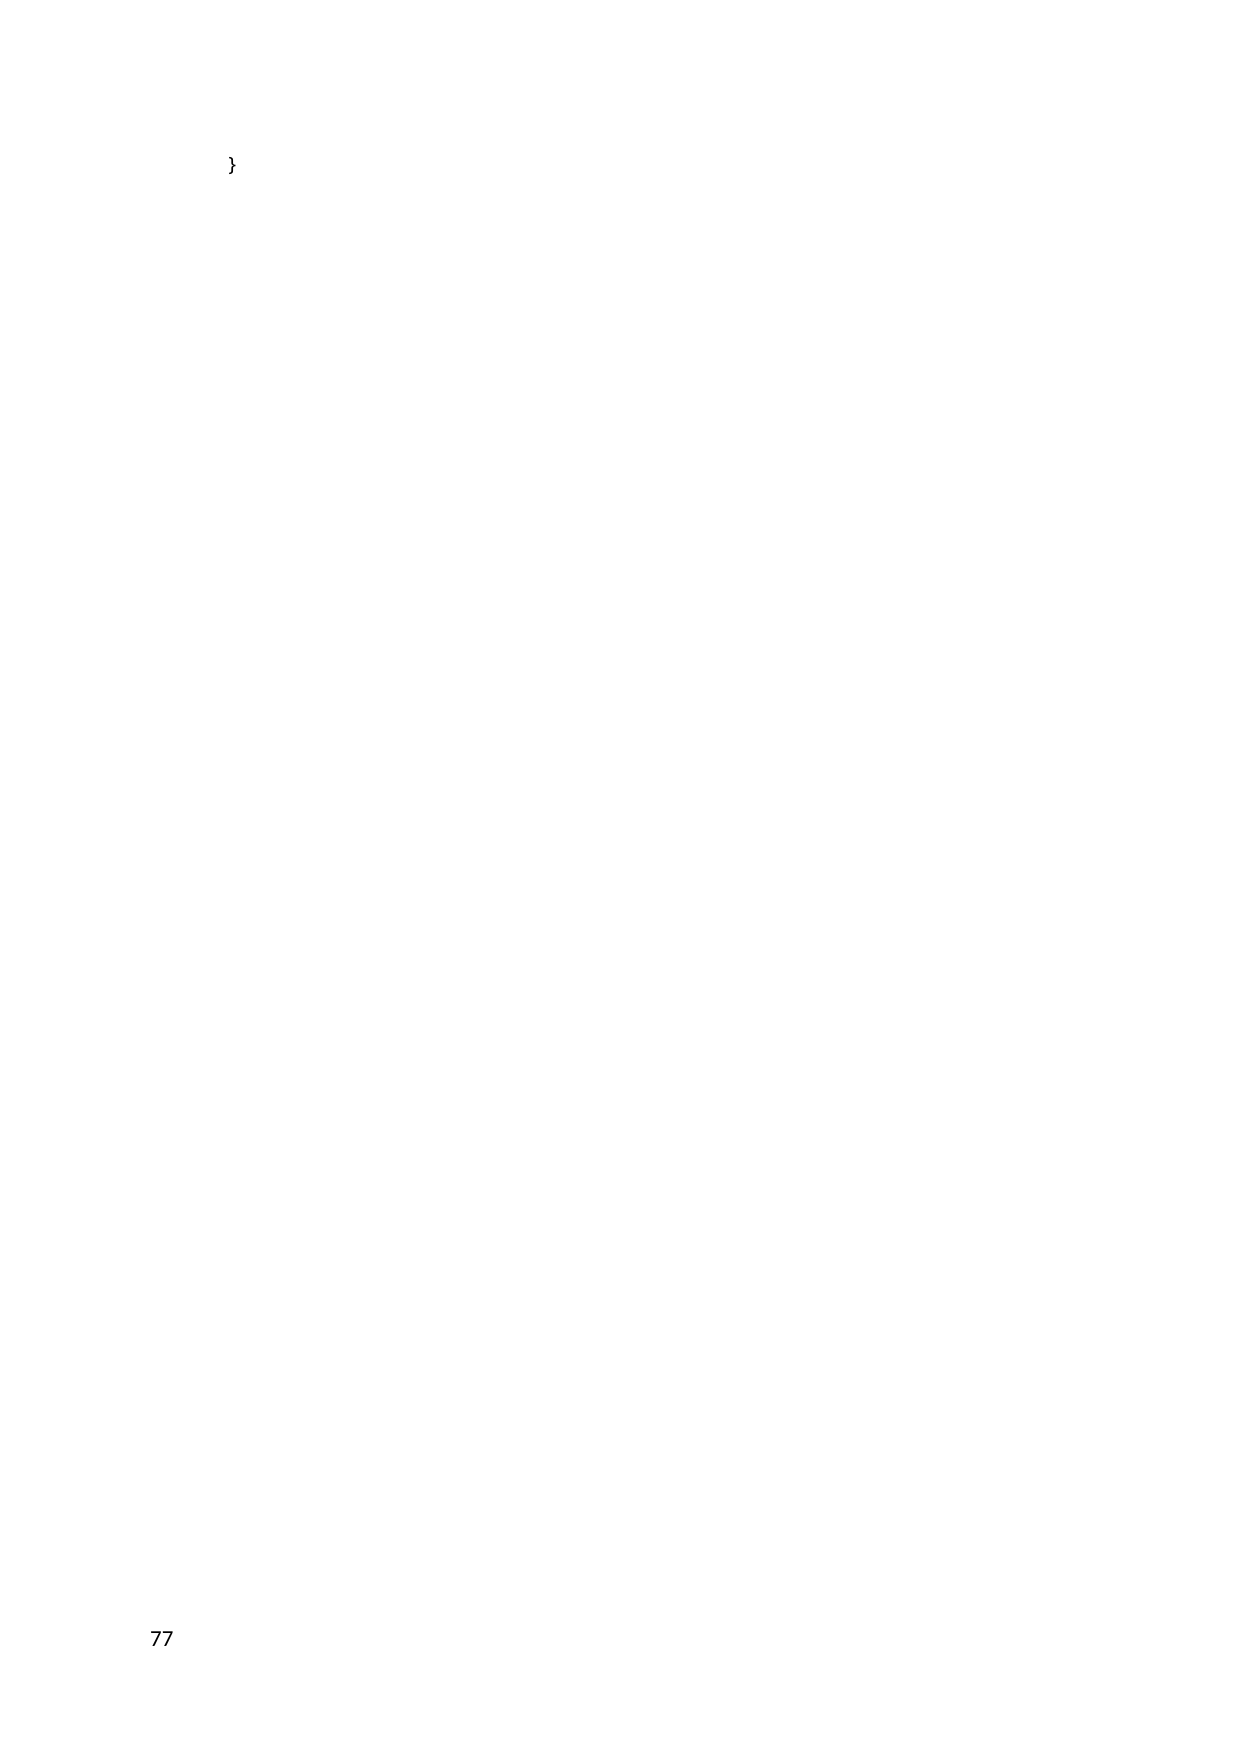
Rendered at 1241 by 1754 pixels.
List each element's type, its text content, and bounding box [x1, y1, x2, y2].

text } [187, 150, 1090, 177]
